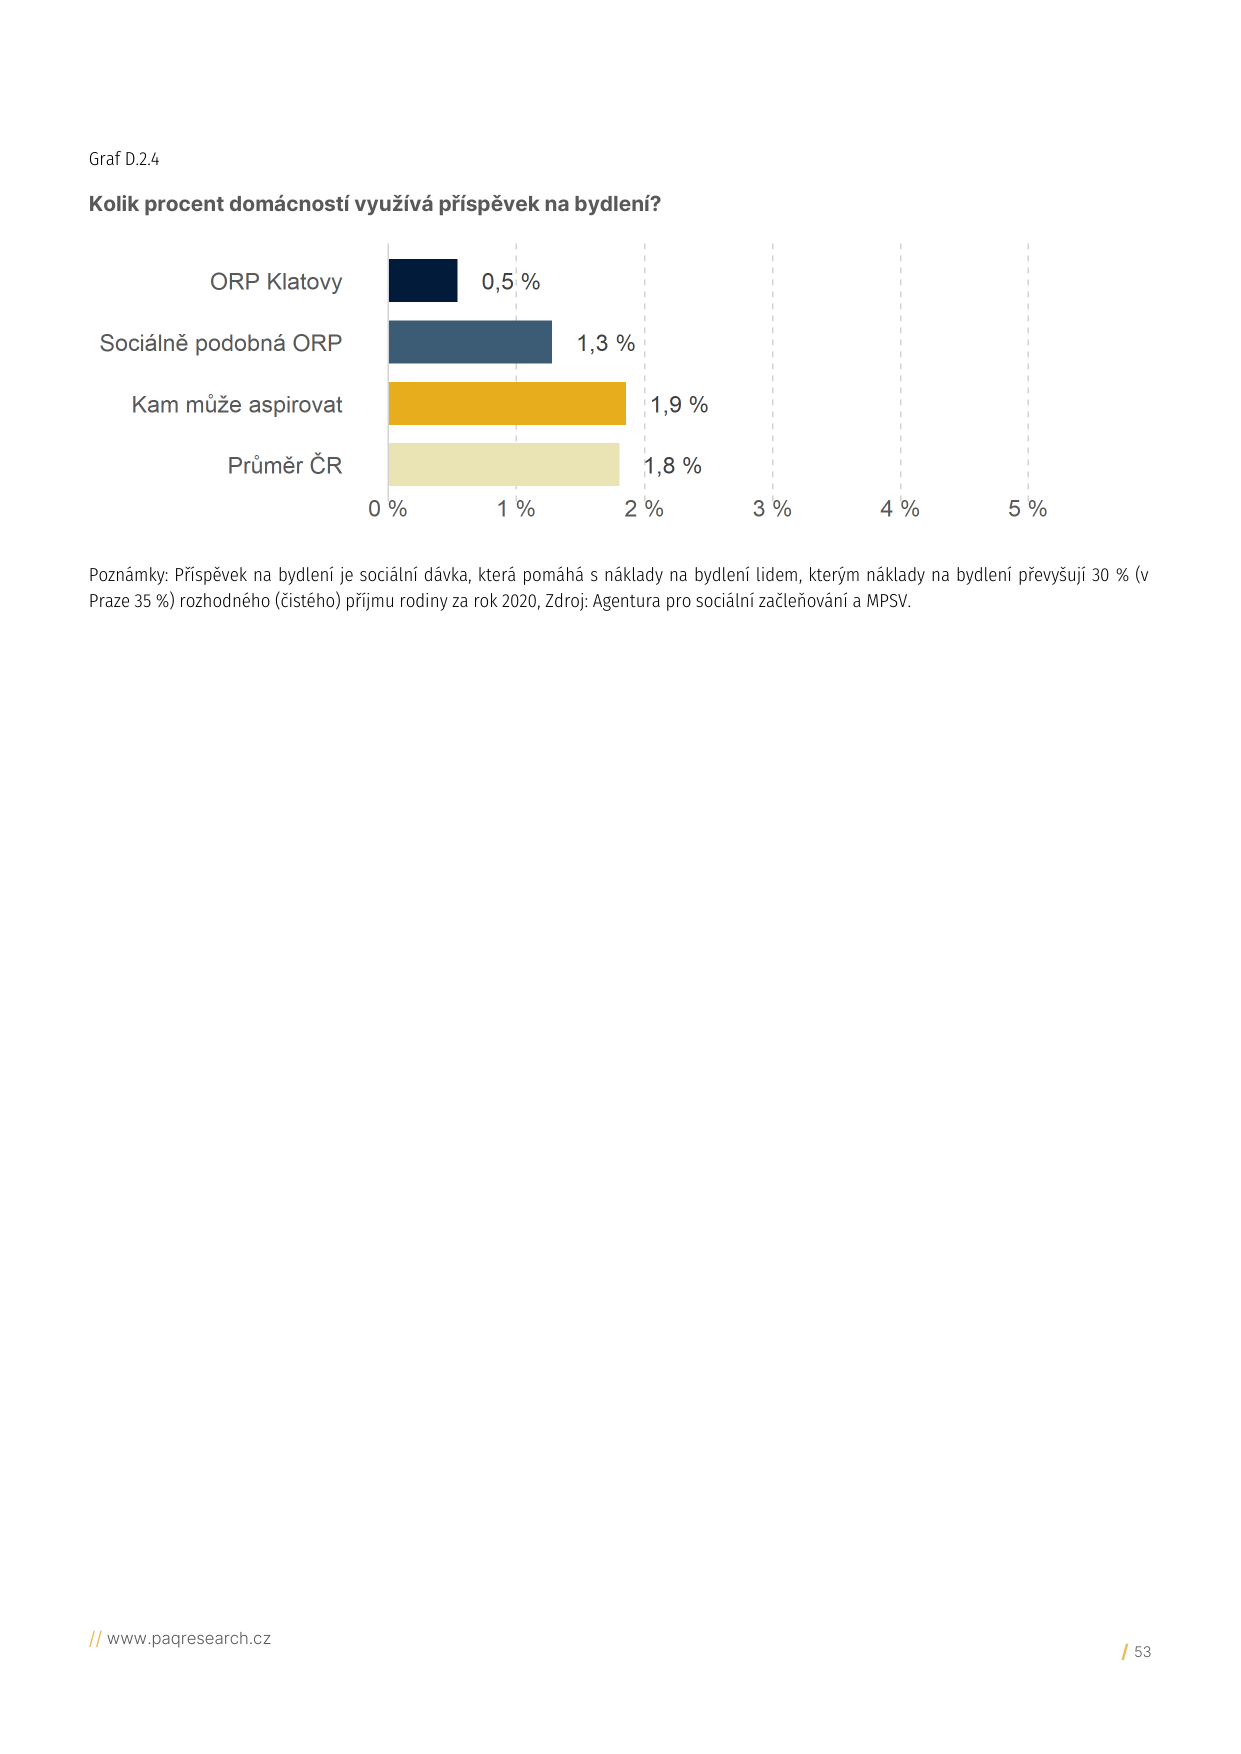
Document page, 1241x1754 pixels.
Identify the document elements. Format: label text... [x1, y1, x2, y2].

text Poznámky: Příspěvek na bydlení je sociální dávka, která pomáhá s náklady na bydlení lidem, kterým náklady na bydlení převyšují 30 % (v Praze 35 %) rozhodného (čistého) příjmu rodiny za rok 2020, Zdroj: Agentura pro sociální začleňování a MPSV. [89, 564, 1152, 613]
text Graf D.2.4 [89, 148, 1152, 170]
text Kolik procent domácností využívá příspěvek na bydlení? [89, 186, 1152, 216]
picture [88, 216, 1139, 548]
